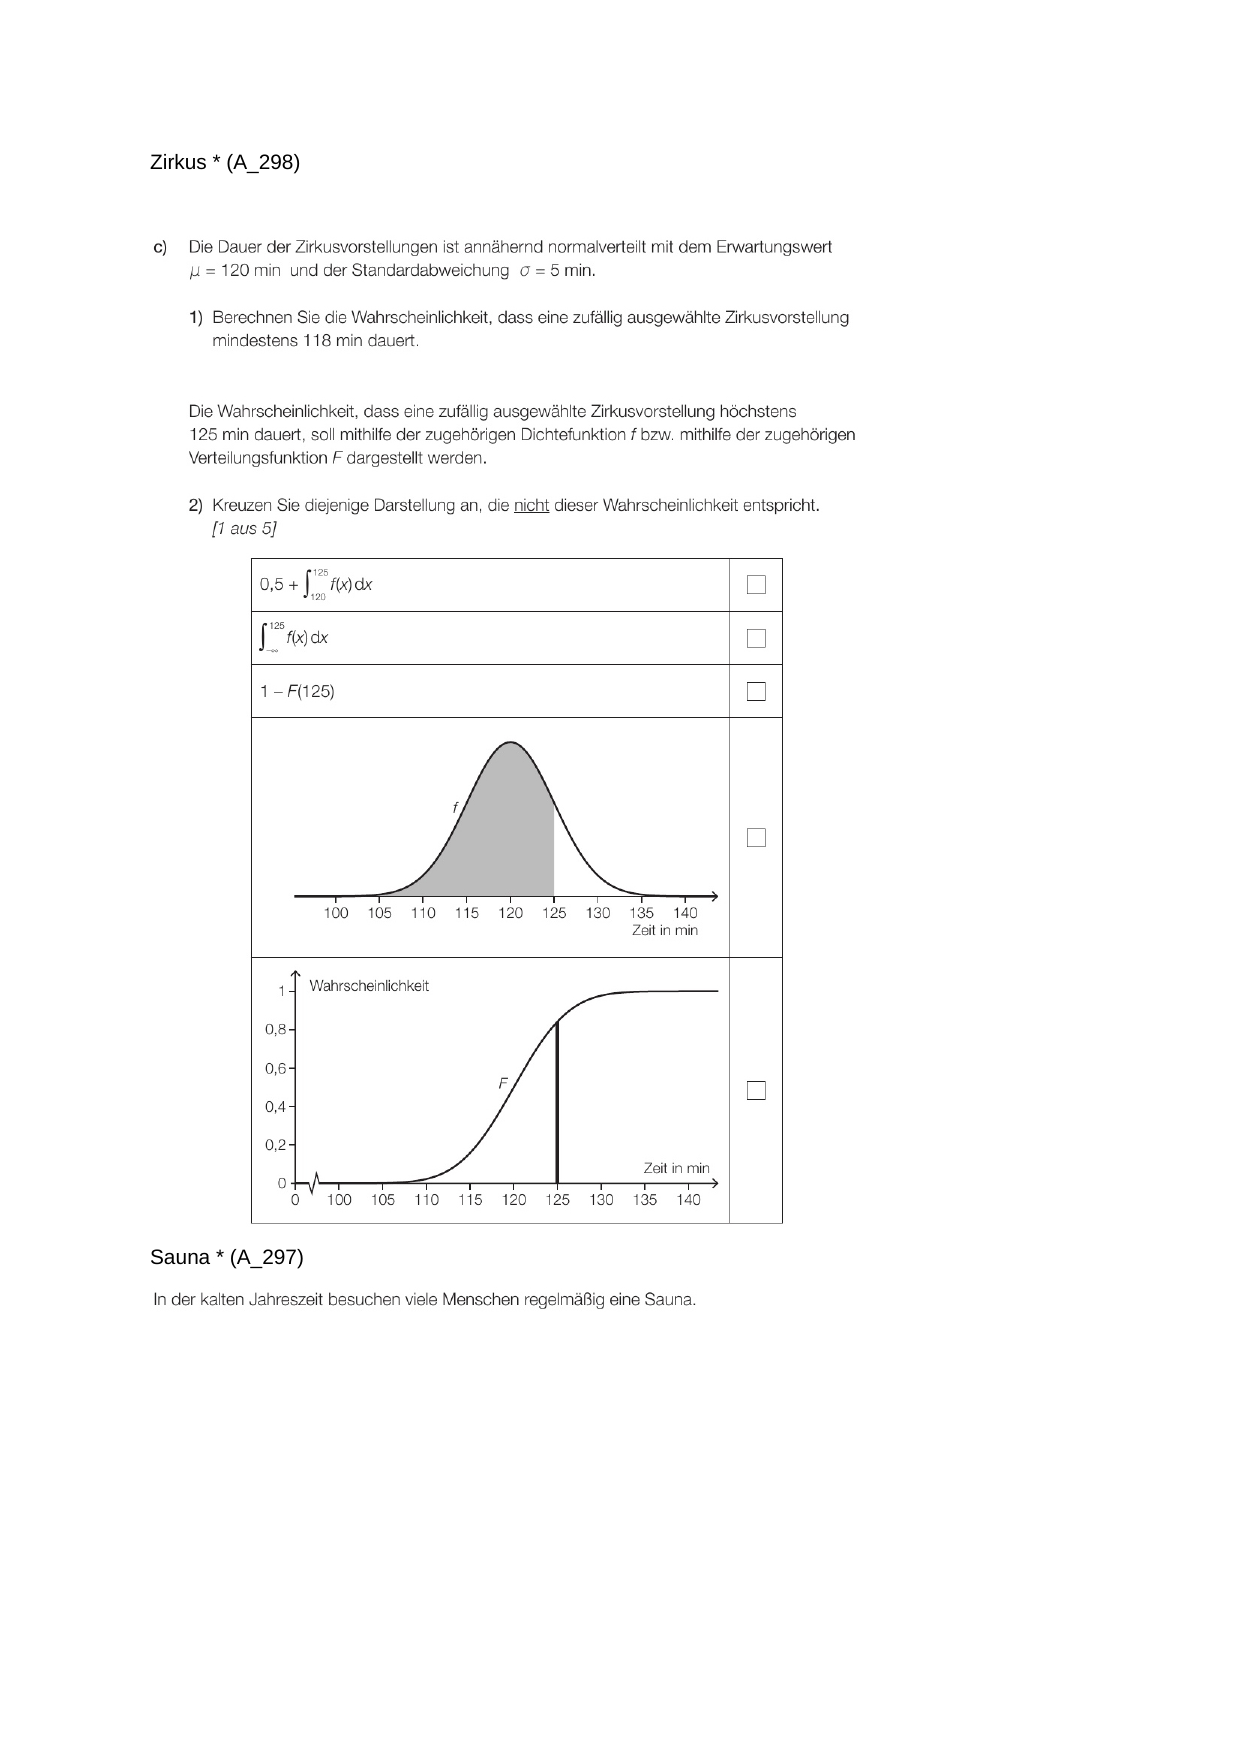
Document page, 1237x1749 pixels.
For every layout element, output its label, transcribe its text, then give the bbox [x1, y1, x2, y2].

text Sauna * (A_297) [150, 1245, 1086, 1269]
picture [150, 235, 859, 1227]
picture [150, 1287, 859, 1312]
text Zirkus * (A_298) [150, 150, 1086, 174]
